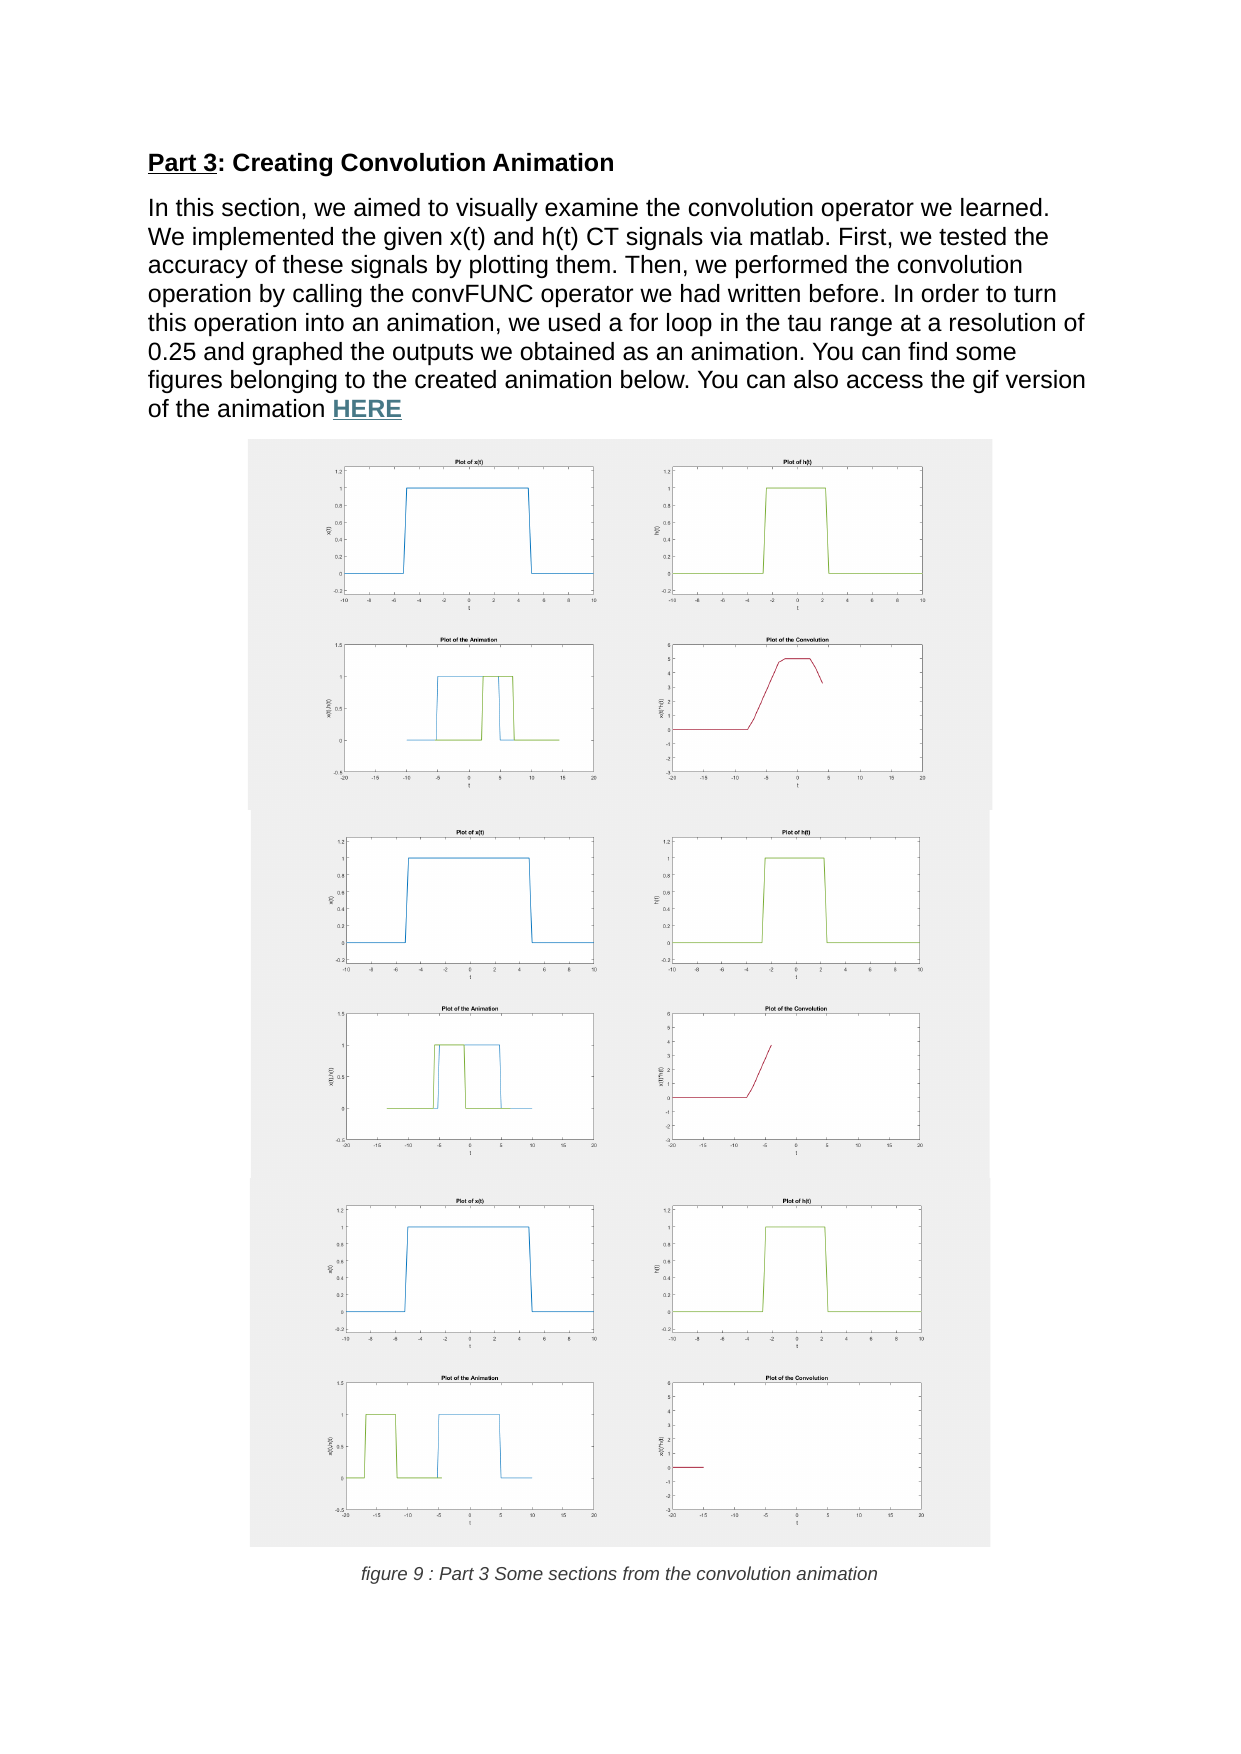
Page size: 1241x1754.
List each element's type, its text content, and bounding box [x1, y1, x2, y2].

picture [247, 439, 993, 1547]
text figure 9 : Part 3 Some sections from the convolution animation [148, 1563, 1093, 1585]
text In this section, we aimed to visually examine the convolution operator we learned. We implemented the given x(t) and h(t) CT signals via matlab. First, we tested the accuracy of these signals by plotting them. Then, we performed the convolution operation by calling the convFUNC operator we had written before. In order to turn this operation into an animation, we used a for loop in the tau range at a resolution of 0.25 and graphed the outputs we obtained as an animation. You can find some figures belonging to the created animation below. You can also access the gif version of the animation HERE [148, 193, 1093, 423]
text Part 3: Creating Convolution Animation [148, 148, 1093, 176]
